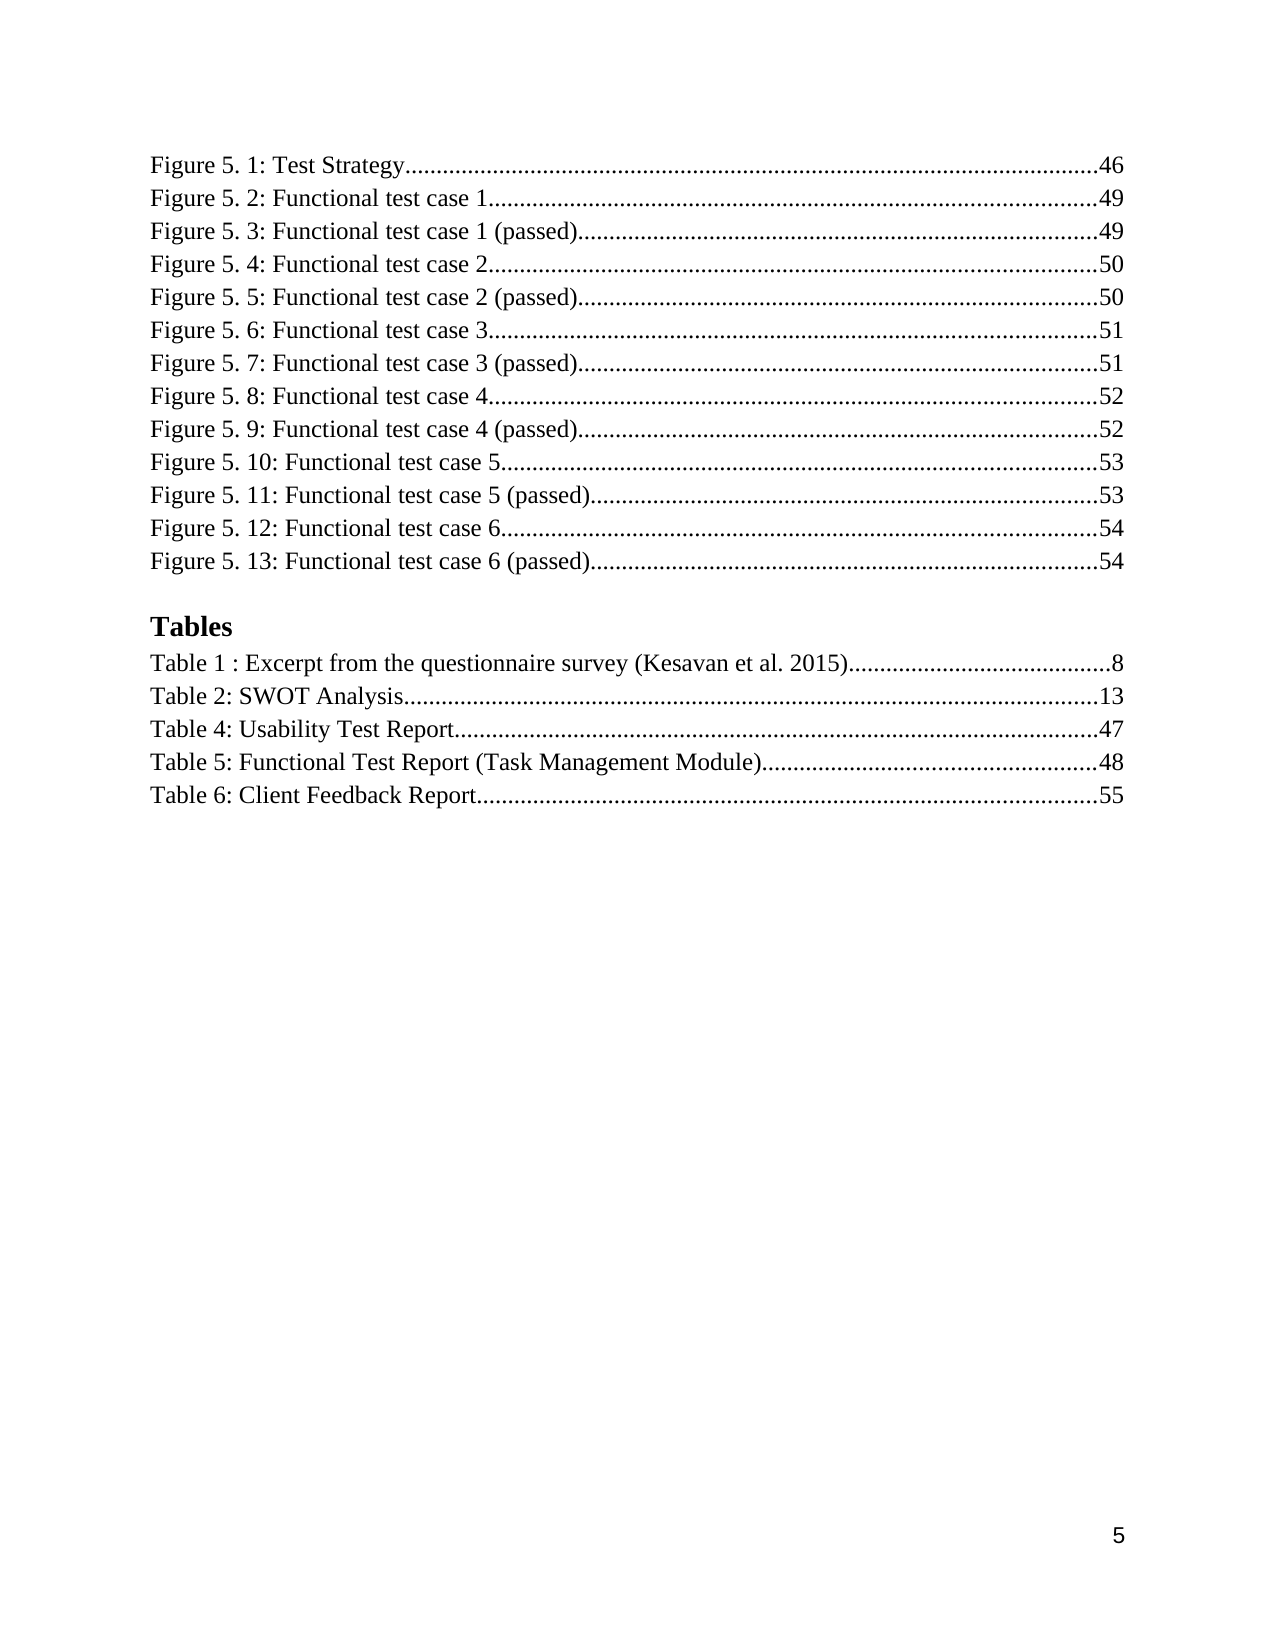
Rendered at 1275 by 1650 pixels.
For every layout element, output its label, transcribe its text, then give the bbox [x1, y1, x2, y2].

text Figure 5. 4: Functional test case 2 50 [150, 249, 1125, 278]
text Table 4: Usability Test Report 47 [150, 714, 1125, 743]
text Figure 5. 6: Functional test case 3 51 [150, 315, 1125, 344]
text Figure 5. 7: Functional test case 3 (passed) 51 [150, 348, 1125, 377]
text Tables [150, 609, 1125, 643]
text Figure 5. 3: Functional test case 1 (passed) 49 [150, 216, 1125, 245]
text Figure 5. 2: Functional test case 1 49 [150, 183, 1125, 212]
text Figure 5. 11: Functional test case 5 (passed) 53 [150, 480, 1125, 509]
text Figure 5. 1: Test Strategy 46 [150, 150, 1125, 179]
text Figure 5. 13: Functional test case 6 (passed) 54 [150, 546, 1125, 575]
text Figure 5. 5: Functional test case 2 (passed) 50 [150, 282, 1125, 311]
text Table 5: Functional Test Report (Task Management Module) 48 [150, 747, 1125, 776]
text Table 6: Client Feedback Report 55 [150, 780, 1125, 809]
text Figure 5. 9: Functional test case 4 (passed) 52 [150, 414, 1125, 443]
text Table 1 : Excerpt from the questionnaire survey (Kesavan et al. 2015) 8 [150, 648, 1125, 677]
text Figure 5. 8: Functional test case 4 52 [150, 381, 1125, 410]
text Table 2: SWOT Analysis 13 [150, 681, 1125, 710]
text Figure 5. 10: Functional test case 5 53 [150, 447, 1125, 476]
text Figure 5. 12: Functional test case 6 54 [150, 513, 1125, 542]
